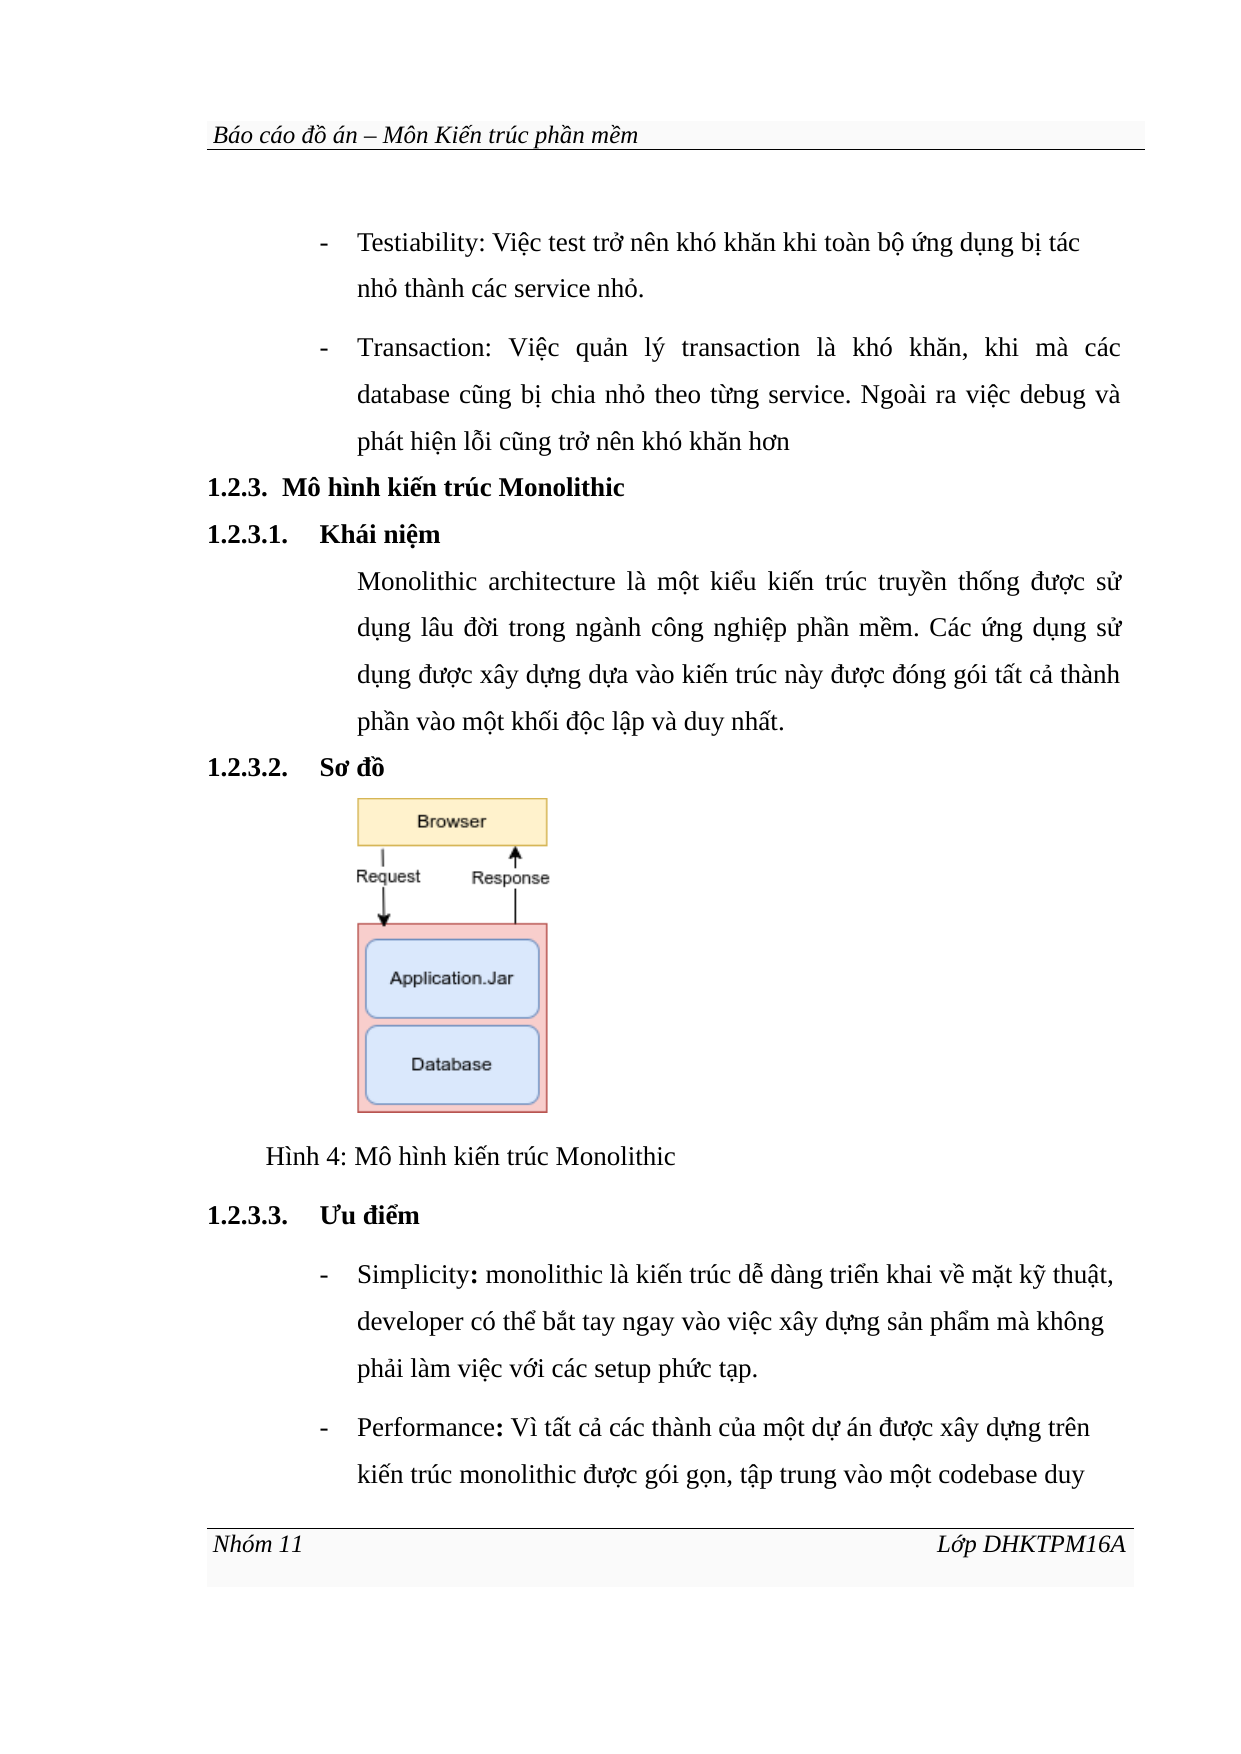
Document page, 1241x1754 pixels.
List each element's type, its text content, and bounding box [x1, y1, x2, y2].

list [319, 1411, 1122, 1489]
list Transaction: Việc quản lý transaction là khó khăn, khi mà các database cũng bị chia nhỏ theo từng service. Ngoài ra việc debug và phát hiện lỗi cũng trở nên khó khăn hơn [319, 332, 1122, 456]
list Monolithic architecture là một kiểu kiến trúc truyền thống được sử dụng lâu đời trong ngành công nghiệp phần mềm. Các ứng dụng sử dụng được xây dựng dựa vào kiến trúc này được đóng gói tất cả thành phần vào một khối độc lập và duy nhất. [357, 565, 1122, 736]
list Testiability: Việc test trở nên khó khăn khi toàn bộ ứng dụng bị tác nhỏ thành các service nhỏ. [319, 226, 1122, 303]
list Ưu điểm [207, 1199, 1122, 1231]
list Mô hình kiến trúc Monolithic [207, 472, 1122, 503]
list Simplicity: monolithic là kiến trúc dễ dàng triển khai về mặt kỹ thuật, developer có thể bắt tay ngay vào việc xây dựng sản phẩm mà không phải làm việc với các setup phức tạp. [319, 1259, 1122, 1383]
list Sơ đồ [207, 752, 1122, 783]
list Khái niệm [207, 518, 1122, 549]
text Hình 4: Mô hình kiến trúc Monolithic [207, 1140, 1122, 1171]
picture [356, 798, 551, 1113]
